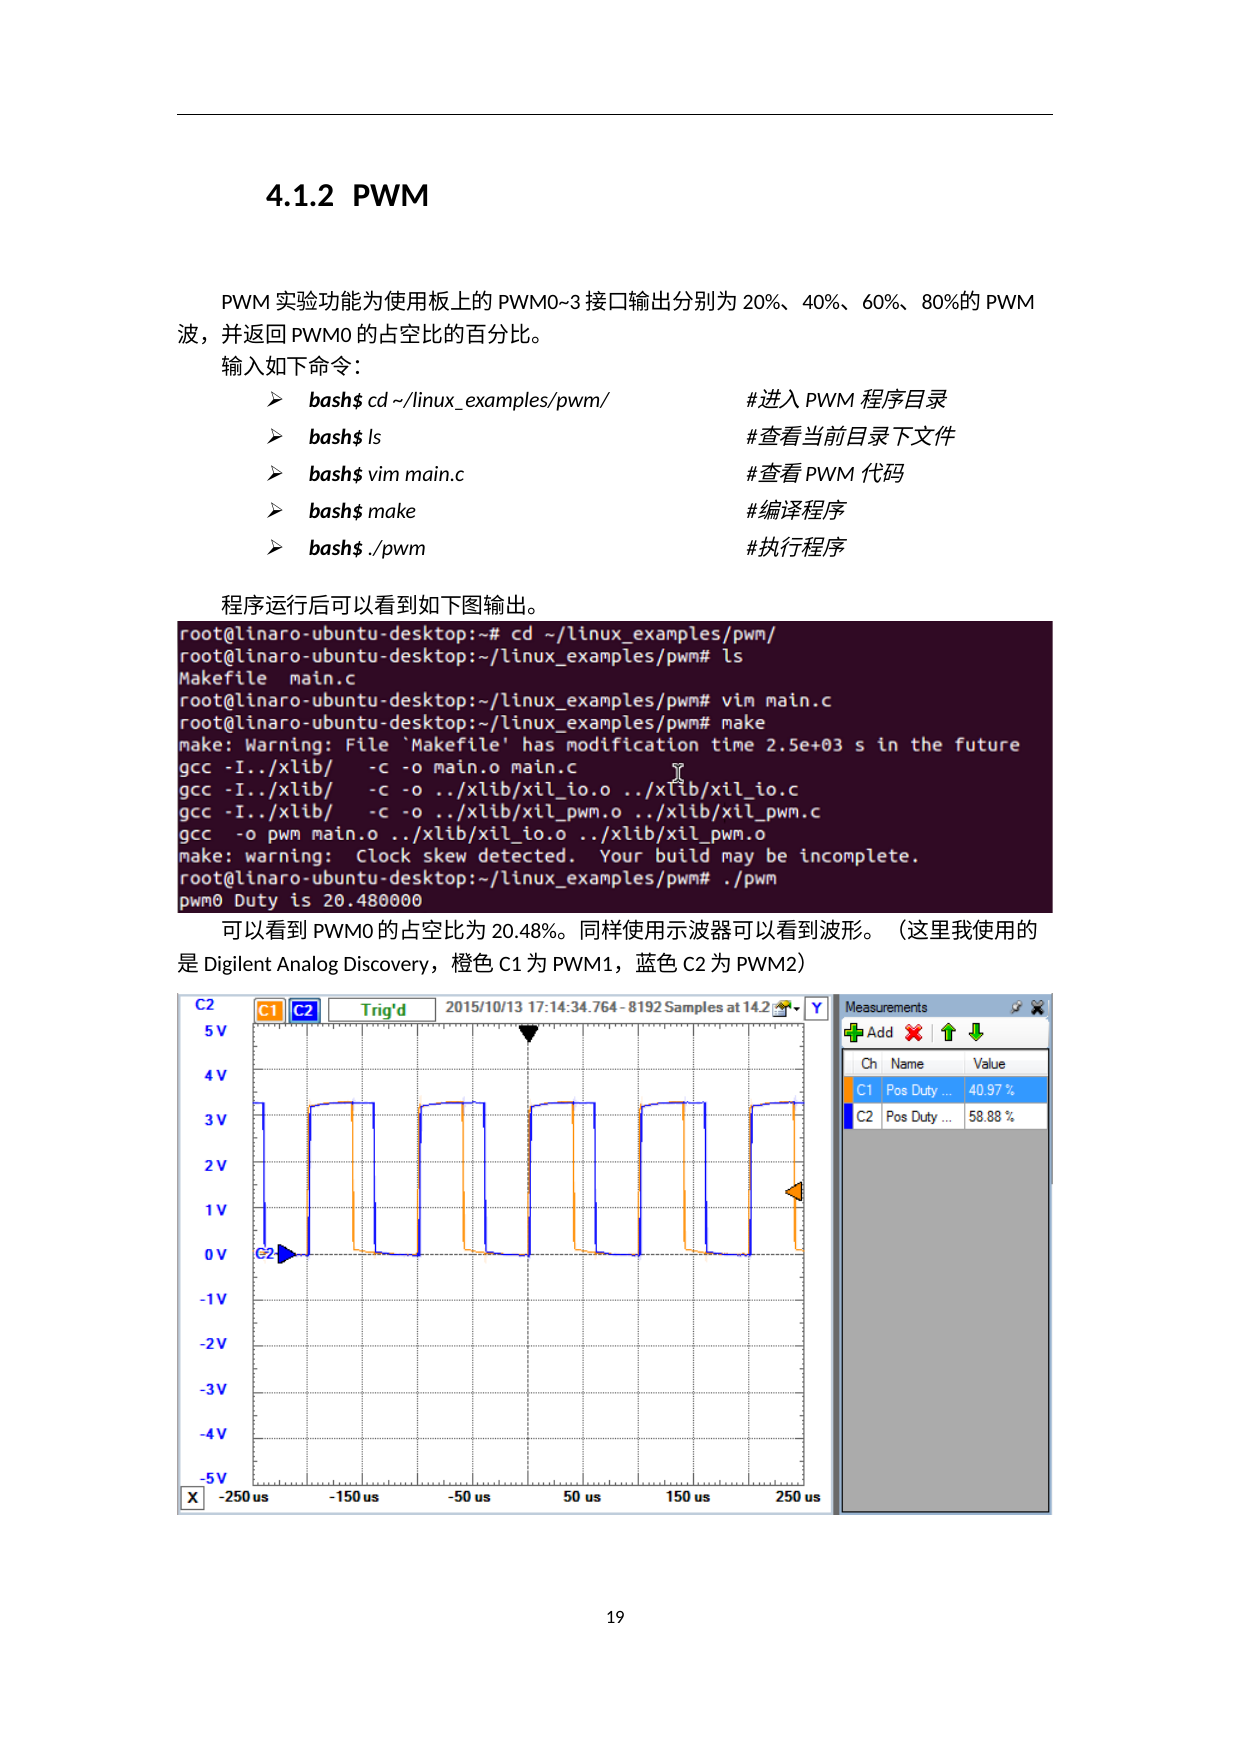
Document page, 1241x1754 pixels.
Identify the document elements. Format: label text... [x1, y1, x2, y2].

list bash$ ./pwm #执行程序 [265, 530, 1053, 562]
list bash$ cd ~/linux_examples/pwm/ #进入PWM程序目录 [265, 381, 1053, 414]
picture [177, 621, 1053, 913]
text 程序运行后可以看到如下图输出。 [177, 588, 1053, 621]
picture [177, 993, 1053, 1515]
list bash$ make #编译程序 [265, 493, 1053, 525]
text 输入如下命令： [177, 349, 1053, 381]
text 可以看到PWM0的占空比为20.48%。同样使用示波器可以看到波形。（这里我使用的是Digilent Analog Discovery，橙色C1为PWM1，蓝色C2为PWM2） [177, 913, 1053, 978]
text PWM实验功能为使用板上的PWM0~3接口输出分别为20%、40%、60%、80%的PWM波，并返回PWM0的占空比的百分比。 [177, 284, 1053, 349]
list bash$ vim main.c #查看PWM代码 [265, 456, 1053, 488]
subtitle PWM [266, 162, 1053, 227]
list bash$ ls #查看当前目录下文件 [265, 418, 1053, 451]
